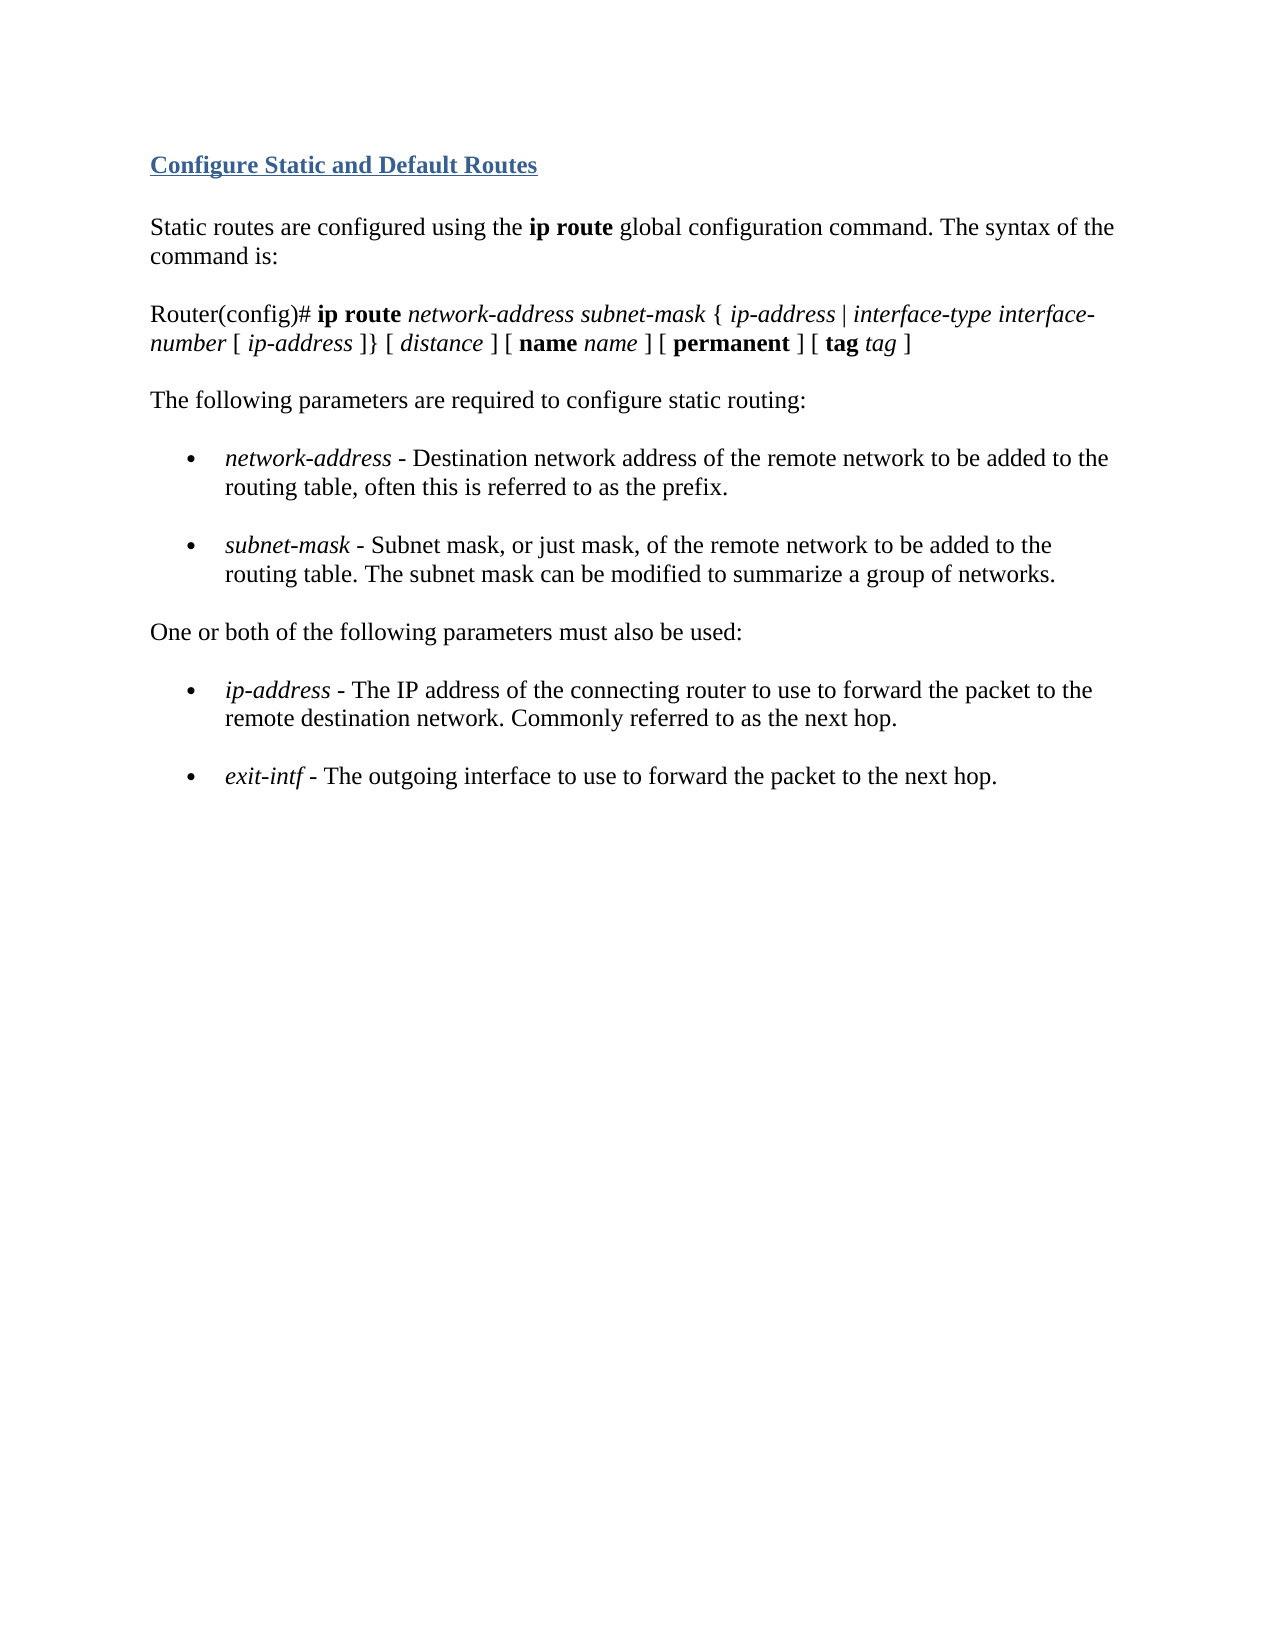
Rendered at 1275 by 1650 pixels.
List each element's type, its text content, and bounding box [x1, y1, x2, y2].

text The following parameters are required to configure static routing: [150, 386, 1125, 414]
text One or both of the following parameters must also be used: [150, 617, 1125, 646]
list exit-intf - The outgoing interface to use to forward the packet to the next hop. [187, 761, 1125, 790]
list subnet-mask - Subnet mask, or just mask, of the remote network to be added to the routing table. The subnet mask can be modified to summarize a group of networks. [187, 530, 1125, 588]
list network-address - Destination network address of the remote network to be added to the routing table, often this is referred to as the prefix. [187, 443, 1125, 501]
text Static routes are configured using the ip route global configuration command. The syntax of the command is: [150, 212, 1125, 270]
subtitle Configure Static and Default Routes [150, 150, 1125, 179]
text Router(config)# ip route network-address subnet-mask { ip-address | interface-type interface-number [ ip-address ]} [ distance ] [ name name ] [ permanent ] [ tag tag ] [150, 299, 1125, 356]
list ip-address - The IP address of the connecting router to use to forward the packet to the remote destination network. Commonly referred to as the next hop. [187, 675, 1125, 732]
